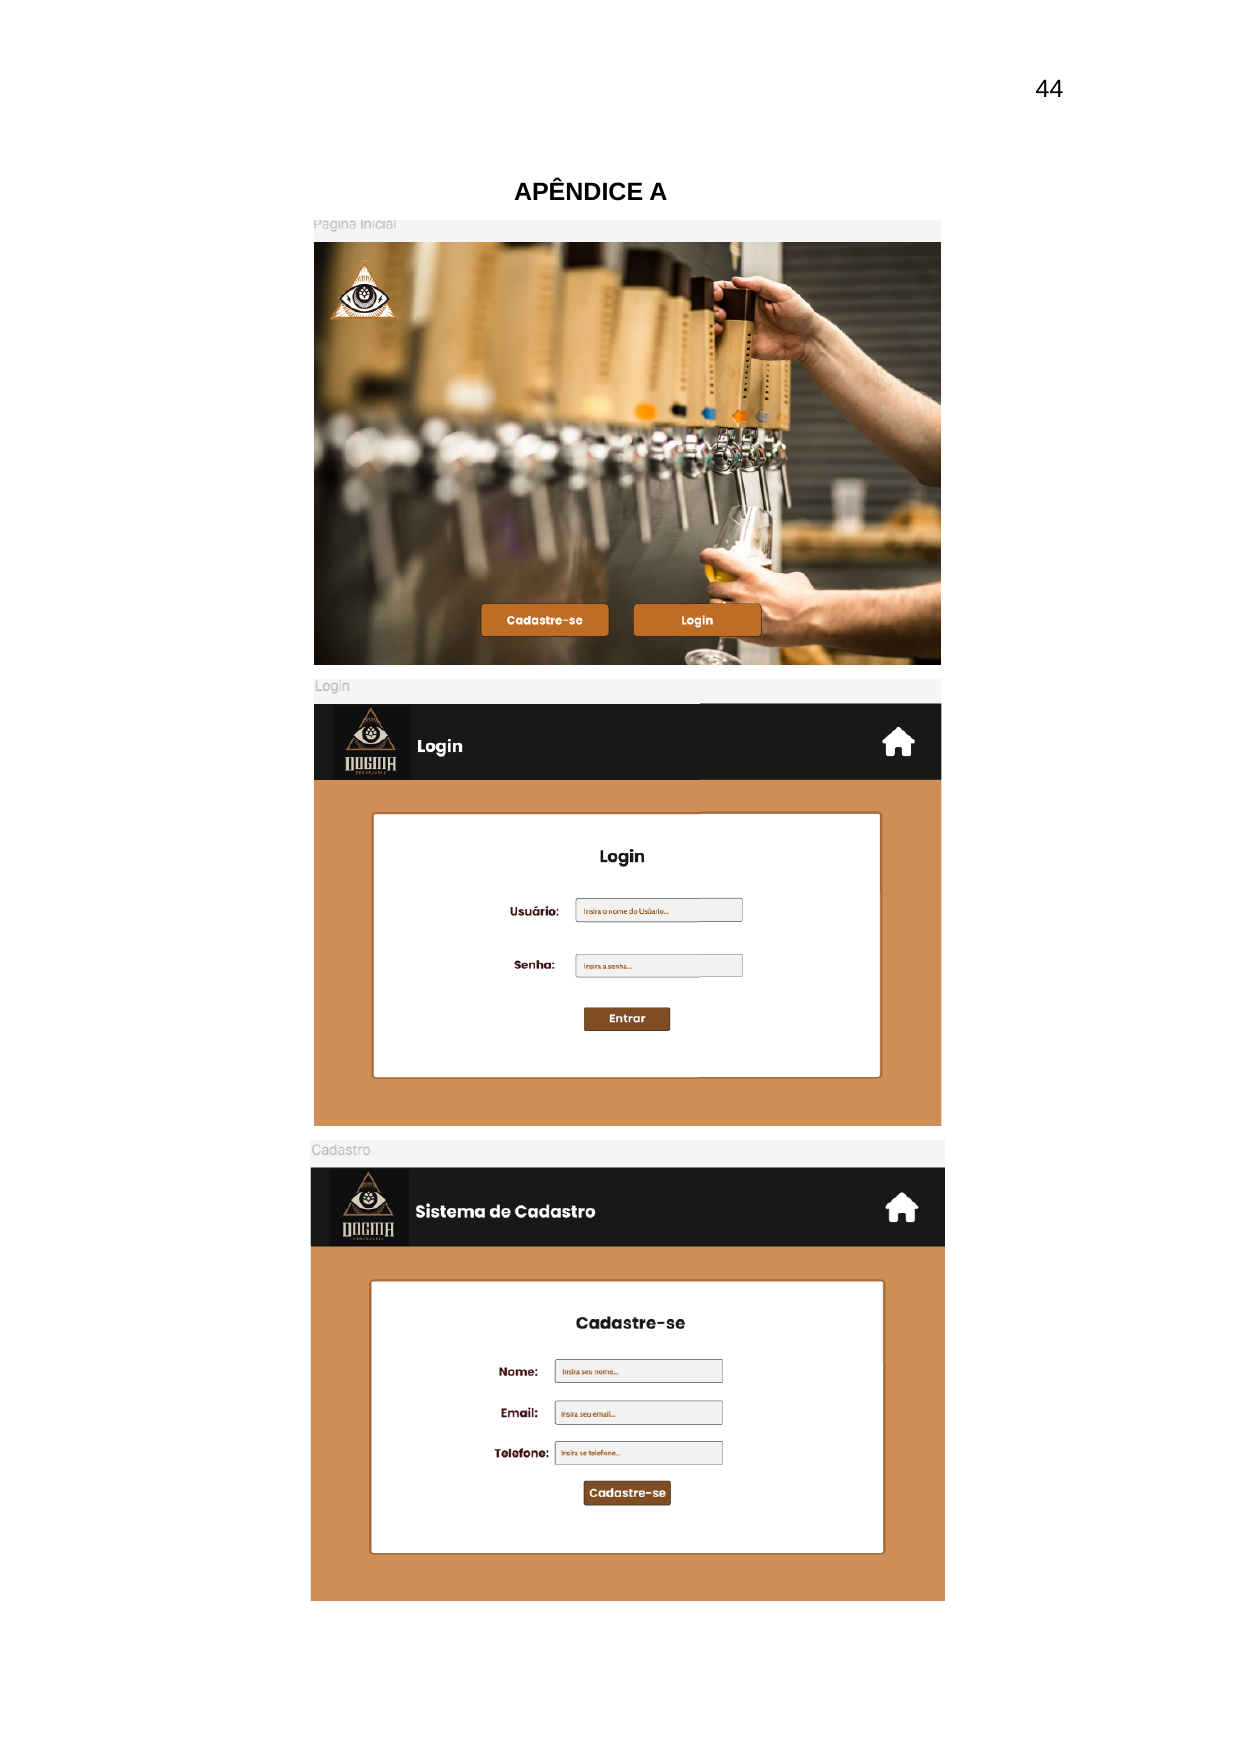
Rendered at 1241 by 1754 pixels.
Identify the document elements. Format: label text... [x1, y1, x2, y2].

text APÊNDICE A [118, 177, 1063, 206]
picture [314, 220, 941, 665]
picture [310, 1140, 945, 1601]
picture [313, 679, 942, 1126]
